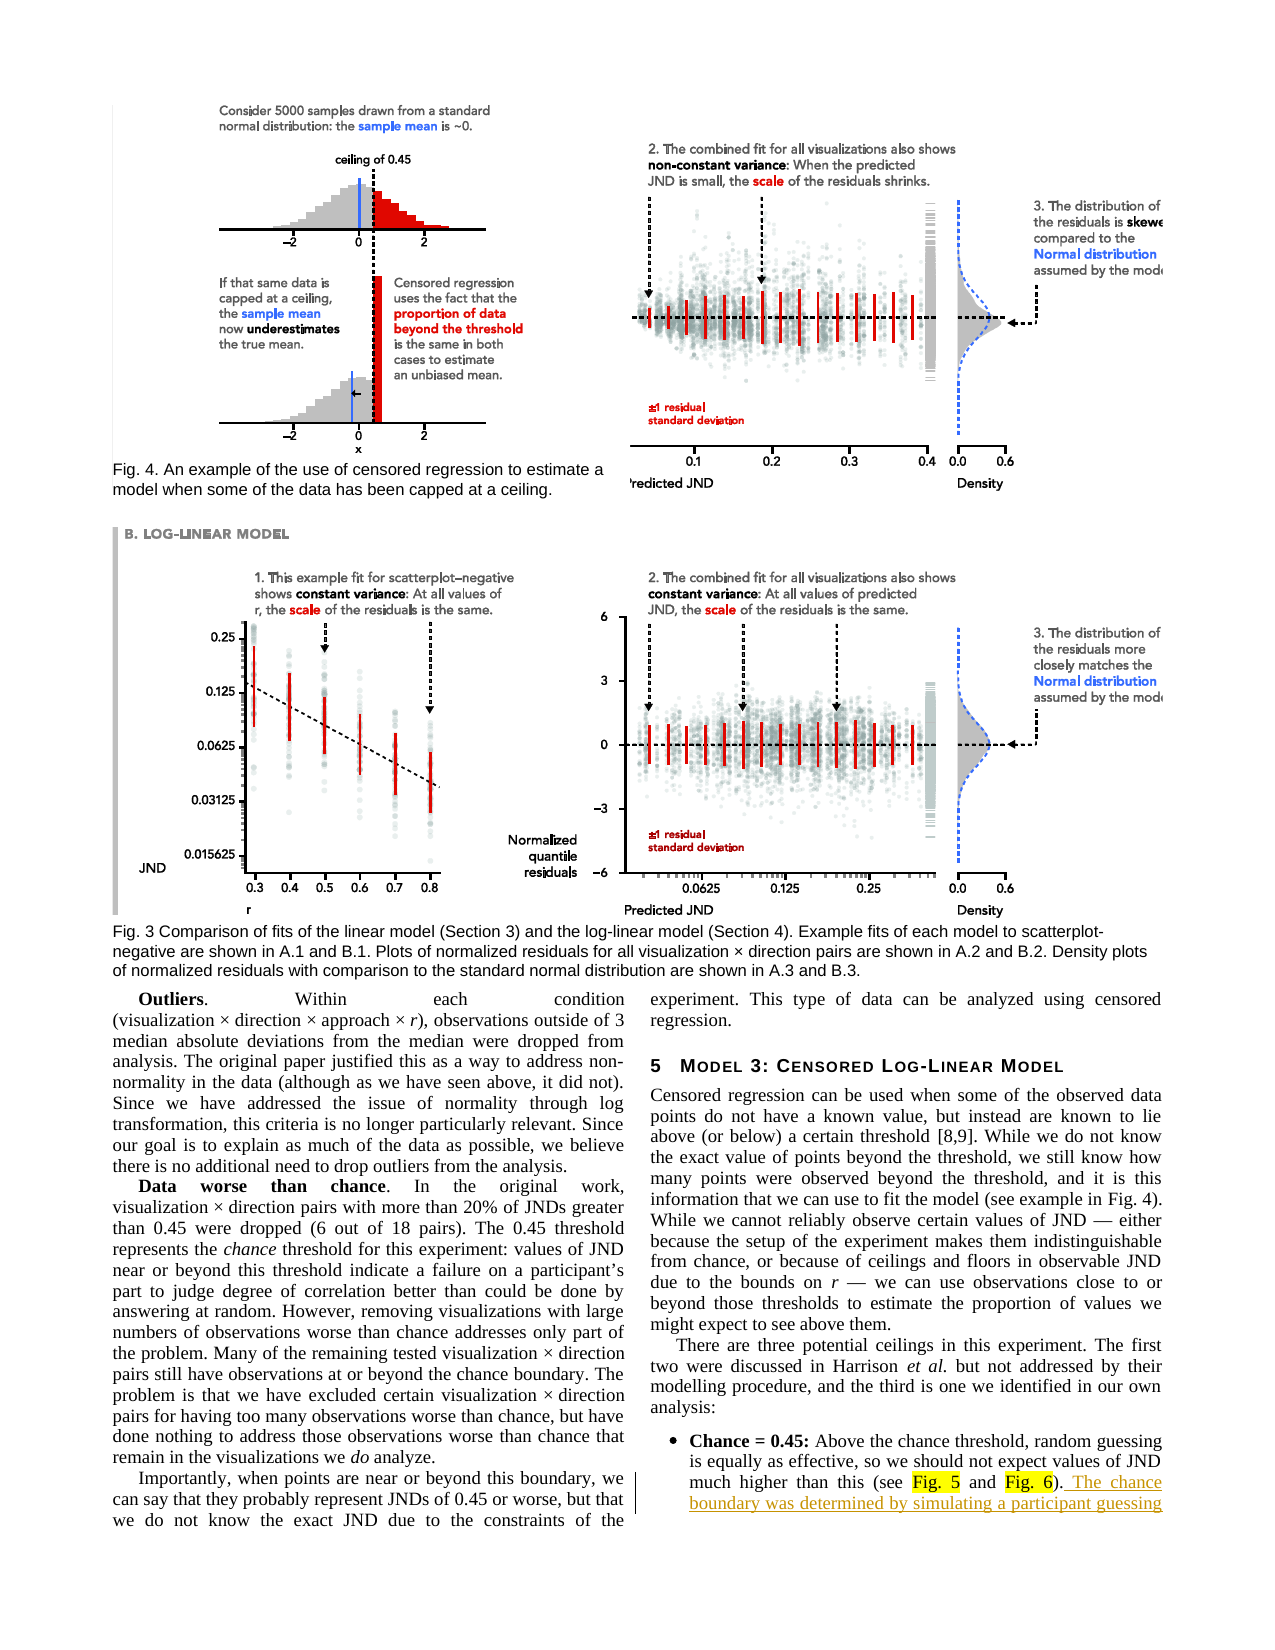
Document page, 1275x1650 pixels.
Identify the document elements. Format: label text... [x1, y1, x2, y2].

text Importantly, when points are near or beyond this boundary, we can say that they probably represent JNDs of 0.45 or worse, but that we do not know the exact JND due to the constraints of the experiment. This type of data can be analyzed using censored regression. [112, 1468, 625, 1530]
text Outliers. Within each condition (visualization × direction × approach × r), observations outside of 3 median absolute deviations from the median were dropped from analysis. The original paper justified this as a way to address non-normality in the data (although as we have seen above, it did not). Since we have addressed the issue of normality through log transformation, this criteria is no longer particularly relevant. Since our goal is to explain as much of the data as possible, we believe there is no additional need to drop outliers from the analysis. [112, 981, 625, 1176]
text Importantly, when points are near or beyond this boundary, we can say that they probably represent JNDs of 0.45 or worse, but that we do not know the exact JND due to the constraints of the experiment. This type of data can be analyzed using censored regression. [650, 981, 1162, 1030]
text There are three potential ceilings in this experiment. The first two were discussed in Harrison et al. but not addressed by their modelling procedure, and the third is one we identified in our own analysis: [650, 1334, 1162, 1418]
text Censored regression can be used when some of the observed data points do not have a known value, but instead are known to lie above (or below) a certain threshold [8,9]. While we do not know the exact value of points beyond the threshold, we still know how many points were observed beyond the threshold, and it is this information that we can use to fit the model (see example in ). While we cannot reliably observe certain values of JND — either because the setup of the experiment makes them indistinguishable from chance, or because of ceilings and floors in observable JND due to the bounds on r — we can use observations close to or beyond those thresholds to estimate the proportion of values we might expect to see above them. [650, 1084, 1162, 1334]
text Data worse than chance. In the original work, visualization × direction pairs with more than 20% of JNDs greater than 0.45 were dropped (6 out of 18 pairs). The 0.45 threshold represents the chance threshold for this experiment: values of JND near or beyond this threshold indicate a failure on a participant’s part to judge degree of correlation better than could be done by answering at random. However, removing visualizations with large numbers of observations worse than chance addresses only part of the problem. Many of the remaining tested visualization × direction pairs still have observations at or beyond the chance boundary. The problem is that we have excluded certain visualization × direction pairs for having too many observations worse than chance, but have done nothing to address those observations worse than chance that remain in the visualizations we do analyze. [112, 1176, 625, 1468]
subtitle Model 3: Censored Log-Linear Model [650, 1055, 1162, 1076]
